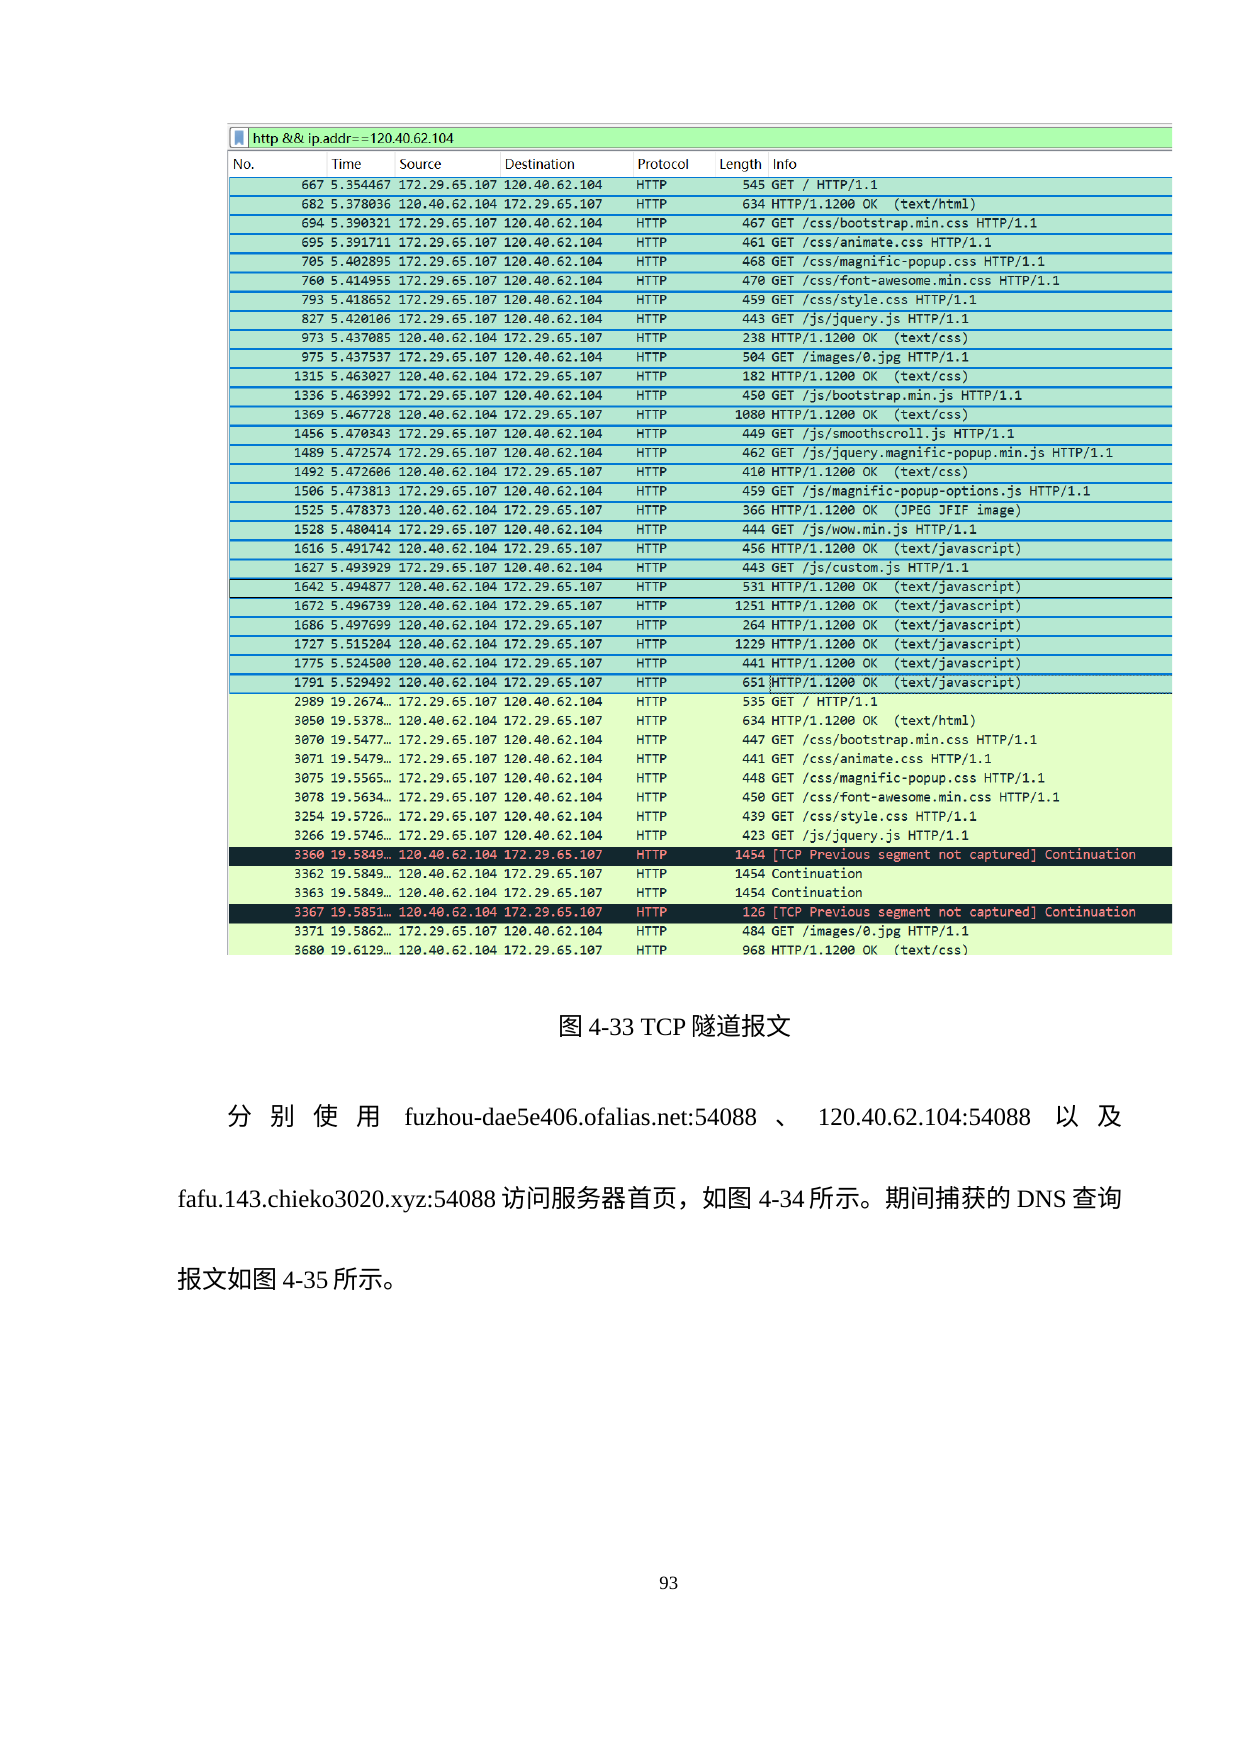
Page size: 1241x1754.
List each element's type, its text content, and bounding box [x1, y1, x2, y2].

picture [227, 123, 1173, 955]
text 分别使用fuzhou-dae5e406.ofalias.net:54088、120.40.62.104:54088以及fafu.143.chieko3020.xyz:54088访问服务器首页，如图4-34所示。期间捕获的DNS查询报文如图4-35所示。 [177, 1082, 1122, 1310]
text 图4-33 TCP隧道报文 [177, 992, 1122, 1057]
